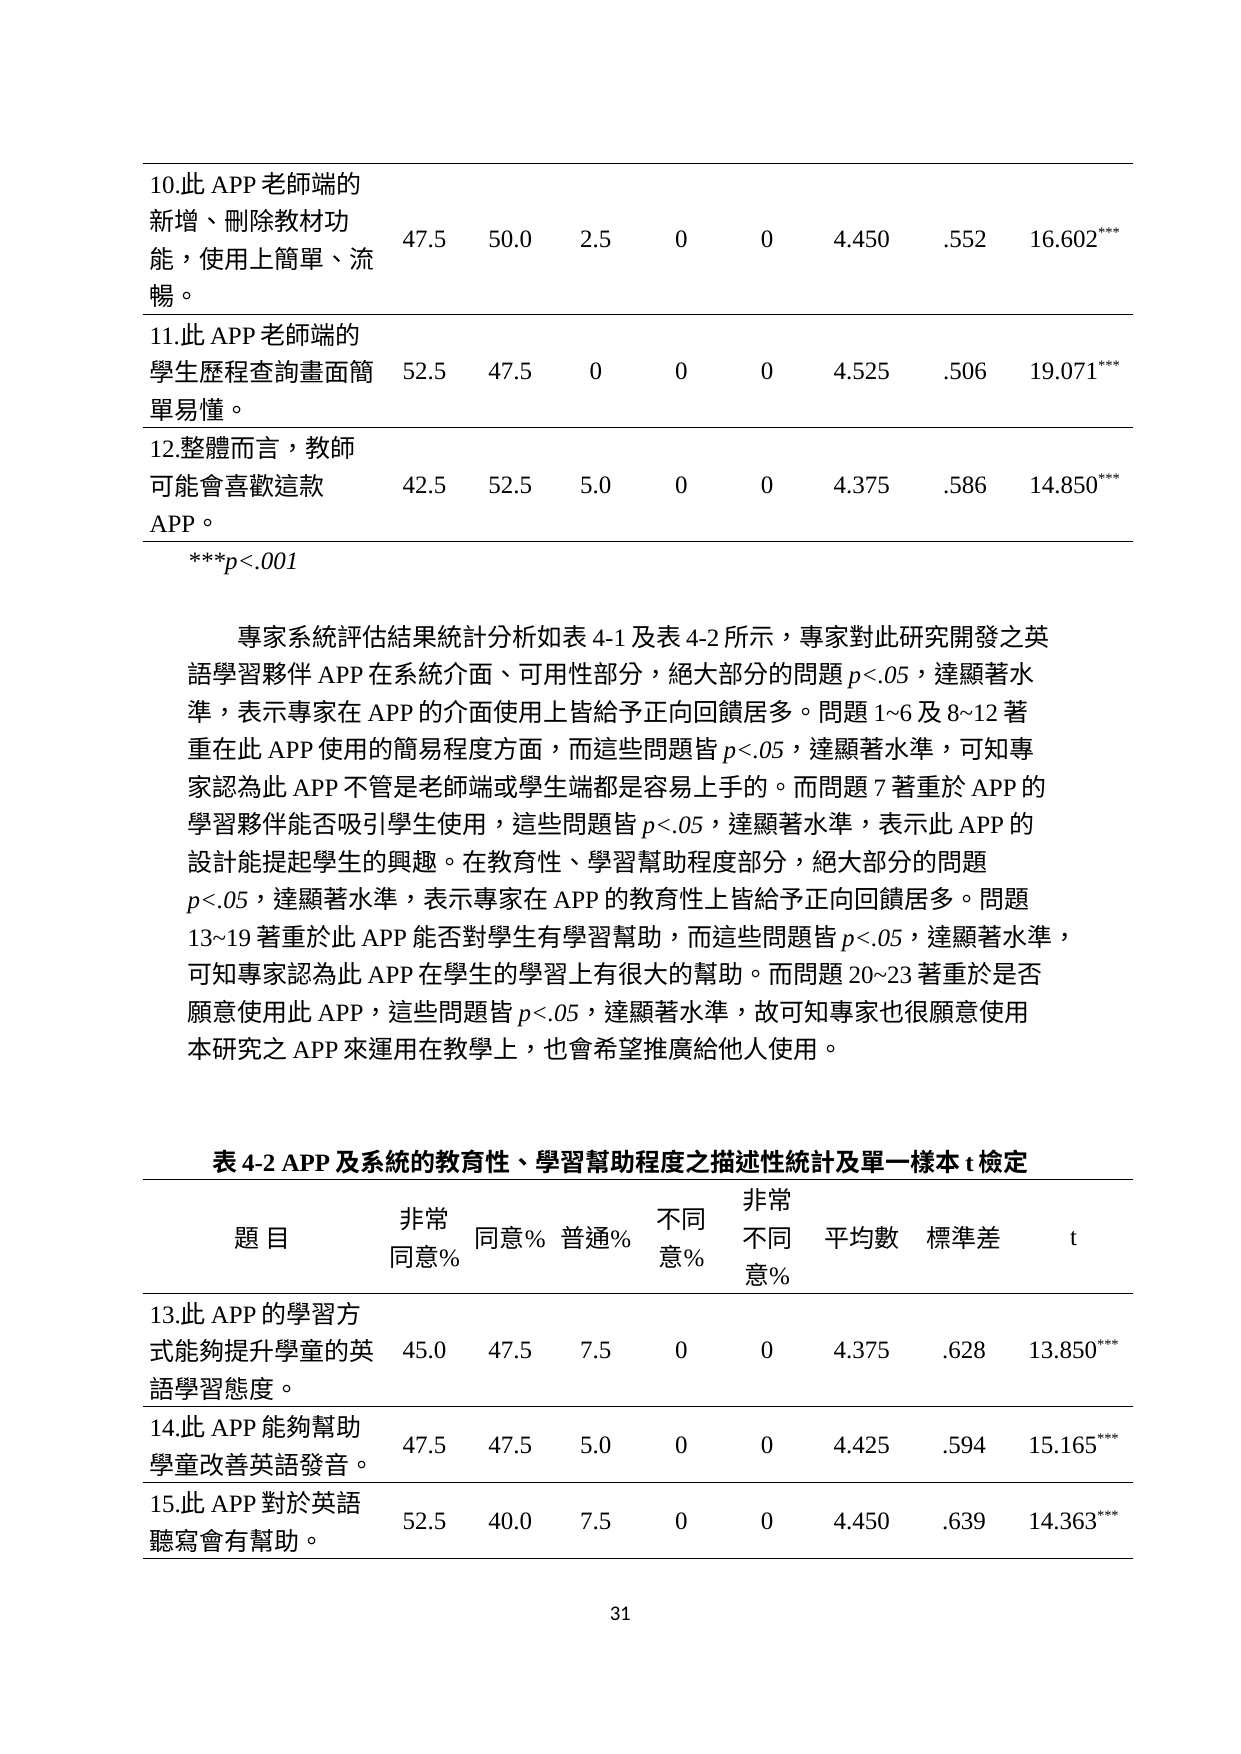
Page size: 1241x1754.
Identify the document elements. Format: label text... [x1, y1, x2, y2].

table_cell 13.此APP的學習方式能夠提升學童的英語學習態度。 [143, 1294, 382, 1406]
table_cell 4.375 [810, 1294, 913, 1406]
table_cell 52.5 [382, 1483, 467, 1558]
table_cell 13.850*** [1014, 1294, 1132, 1406]
table_cell 14.363*** [1014, 1483, 1132, 1558]
table_cell 12.整體而言，教師可能會喜歡這款APP。 [143, 428, 382, 541]
table_cell 47.5 [382, 164, 467, 313]
table_cell .594 [913, 1407, 1014, 1482]
table_cell 0 [724, 428, 810, 541]
table_cell 0 [638, 315, 724, 427]
table_cell 0 [638, 164, 724, 313]
table_header 普通% [553, 1180, 638, 1293]
table_cell 0 [724, 1407, 810, 1482]
table_header 非常同意% [382, 1180, 467, 1293]
table_cell .639 [913, 1483, 1014, 1558]
table_header 非常不同意% [724, 1180, 810, 1293]
table_cell 0 [638, 1294, 724, 1406]
table_cell 0 [638, 428, 724, 541]
text 專家系統評估結果統計分析如表4-1及表4-2所示，專家對此研究開發之英語學習夥伴APP在系統介面、可用性部分，絕大部分的問題p<.05，達顯著水準，表示專家在APP的介面使用上皆給予正向回饋居多。問題1~6及8~12著重在此APP使用的簡易程度方面，而這些問題皆p<.05，達顯著水準，可知專家認為此APP不管是老師端或學生端都是容易上手的。而問題7著重於APP的學習夥伴能否吸引學生使用，這些問題皆p<.05，達顯著水準，表示此APP的設計能提起學生的興趣。在教育性、學習幫助程度部分，絕大部分的問題p<.05，達顯著水準，表示專家在APP的教育性上皆給予正向回饋居多。問題13~19著重於此APP能否對學生有學習幫助，而這些問題皆p<.05，達顯著水準，可知專家認為此APP在學生的學習上有很大的幫助。而問題20~23著重於是否願意使用此APP，這些問題皆p<.05，達顯著水準，故可知專家也很願意使用本研究之APP來運用在教學上，也會希望推廣給他人使用。 [187, 617, 1053, 1067]
text ***p<.001 [187, 542, 1053, 579]
table_cell 0 [724, 164, 810, 313]
table_cell 15.此APP對於英語聽寫會有幫助。 [143, 1483, 382, 1558]
table_cell 0 [638, 1483, 724, 1558]
table_cell 11.此APP老師端的學生歷程查詢畫面簡單易懂。 [143, 315, 382, 427]
table_cell 0 [553, 315, 638, 427]
table_cell 5.0 [553, 1407, 638, 1482]
table_cell 40.0 [467, 1483, 553, 1558]
table_cell 0 [638, 1407, 724, 1482]
table_header 標準差 [913, 1180, 1014, 1293]
table_cell 47.5 [382, 1407, 467, 1482]
table_header 不同意% [638, 1180, 724, 1293]
table_cell 4.425 [810, 1407, 913, 1482]
table_cell 14.此APP能夠幫助學童改善英語發音。 [143, 1407, 382, 1482]
table_cell 2.5 [553, 164, 638, 313]
table_cell 5.0 [553, 428, 638, 541]
table_cell 19.071*** [1016, 315, 1132, 427]
table_cell 10.此APP老師端的新增、刪除教材功能，使用上簡單、流暢。 [143, 164, 382, 313]
table_cell .552 [913, 164, 1016, 313]
table_header 同意% [467, 1180, 553, 1293]
table_cell 4.450 [810, 164, 913, 313]
table_cell 50.0 [467, 164, 553, 313]
table_cell 52.5 [382, 315, 467, 427]
table_cell 7.5 [553, 1294, 638, 1406]
table_cell 4.450 [810, 1483, 913, 1558]
table_cell 52.5 [467, 428, 553, 541]
table_cell 0 [724, 1294, 810, 1406]
table_cell 47.5 [467, 1294, 553, 1406]
table_cell 0 [724, 1483, 810, 1558]
table_header t [1014, 1180, 1132, 1293]
text 表4-2 APP及系統的教育性、學習幫助程度之描述性統計及單一樣本t檢定 [187, 1142, 1053, 1179]
table_cell 16.602*** [1016, 164, 1132, 313]
table_cell 15.165*** [1014, 1407, 1132, 1482]
table_header 題 目 [143, 1180, 382, 1293]
table_cell 47.5 [467, 1407, 553, 1482]
table_cell 45.0 [382, 1294, 467, 1406]
table_cell .628 [913, 1294, 1014, 1406]
table_cell 14.850*** [1016, 428, 1132, 541]
table_cell .506 [913, 315, 1016, 427]
table_cell 4.375 [810, 428, 913, 541]
table_cell 0 [724, 315, 810, 427]
table_header 平均數 [810, 1180, 913, 1293]
table_cell .586 [913, 428, 1016, 541]
table_cell 7.5 [553, 1483, 638, 1558]
table_cell 47.5 [467, 315, 553, 427]
table_cell 42.5 [382, 428, 467, 541]
table_cell 4.525 [810, 315, 913, 427]
